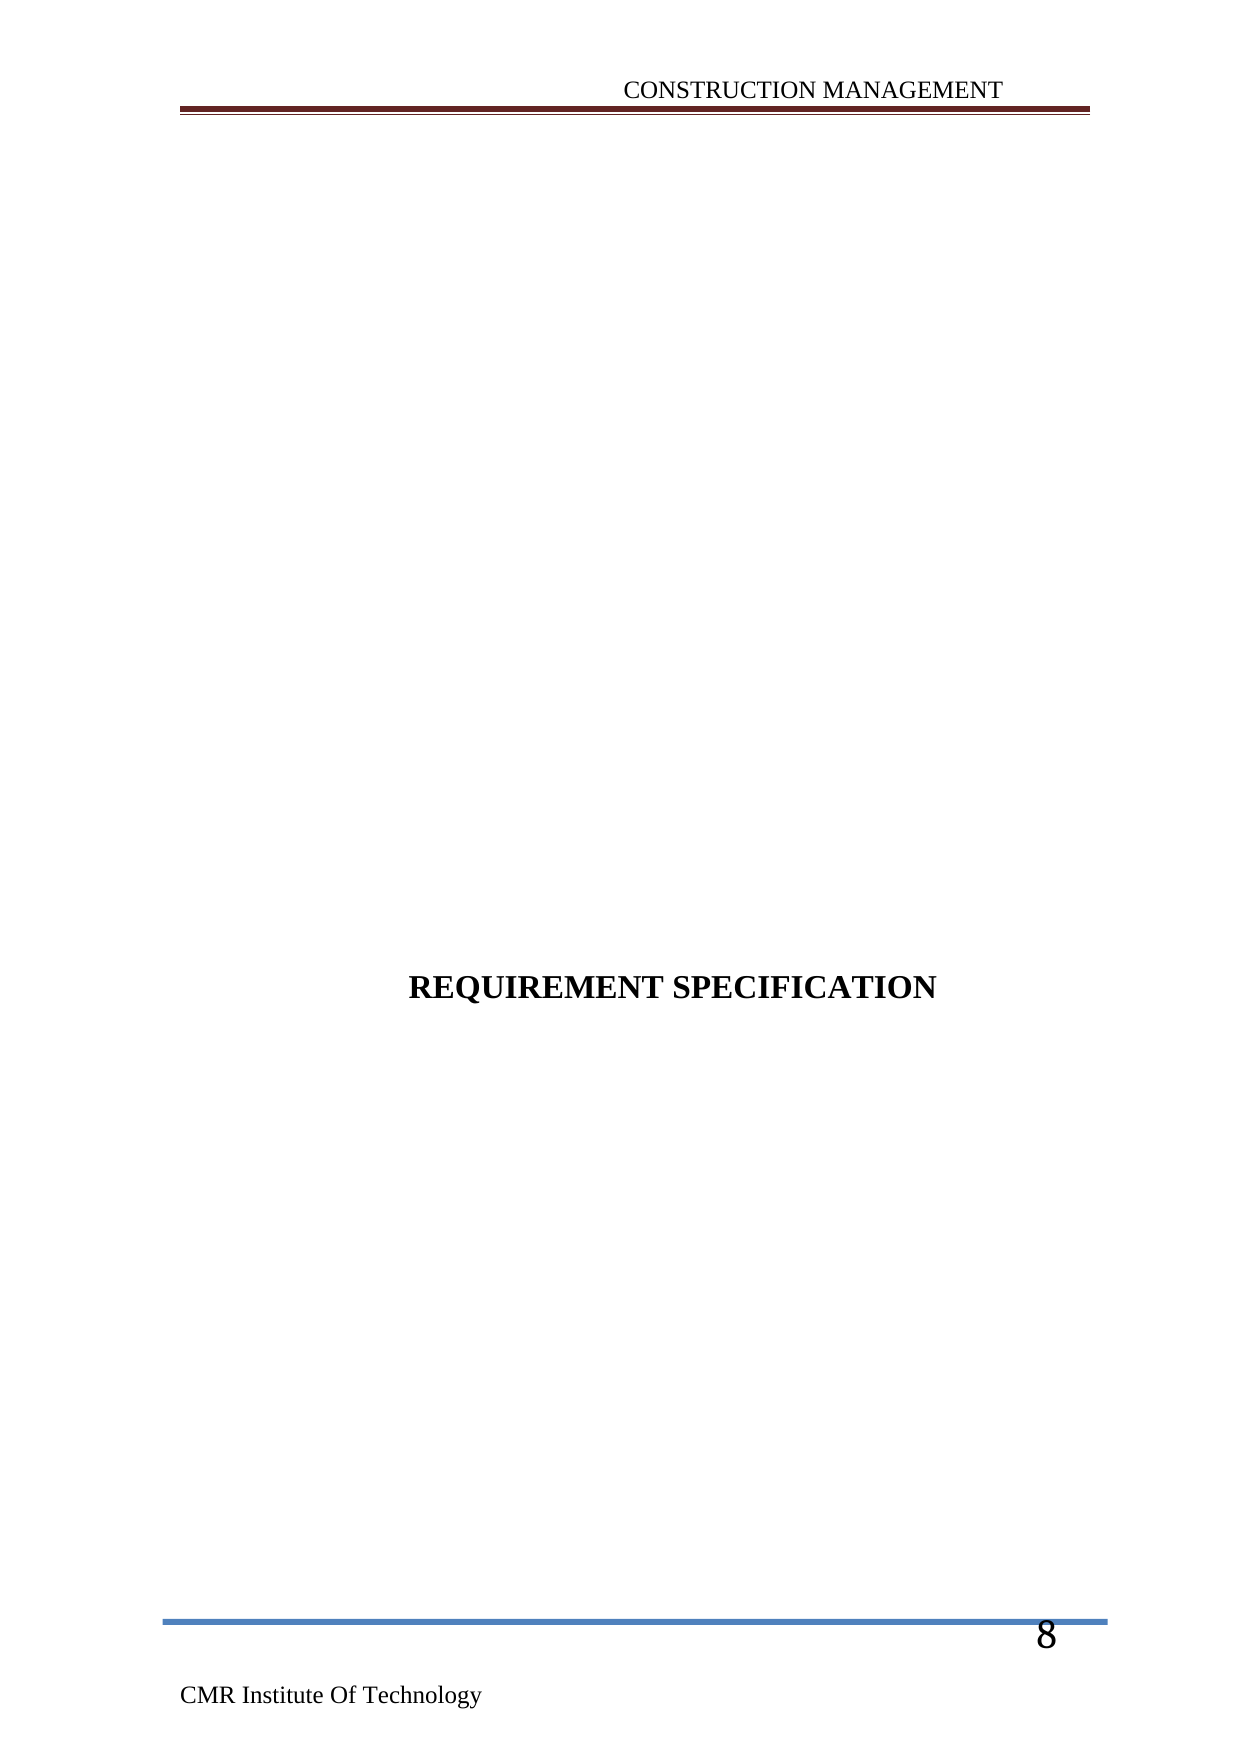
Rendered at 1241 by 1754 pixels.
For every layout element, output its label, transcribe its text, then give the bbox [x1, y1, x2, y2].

list REQUIREMENT SPECIFICATION [255, 967, 1090, 1006]
